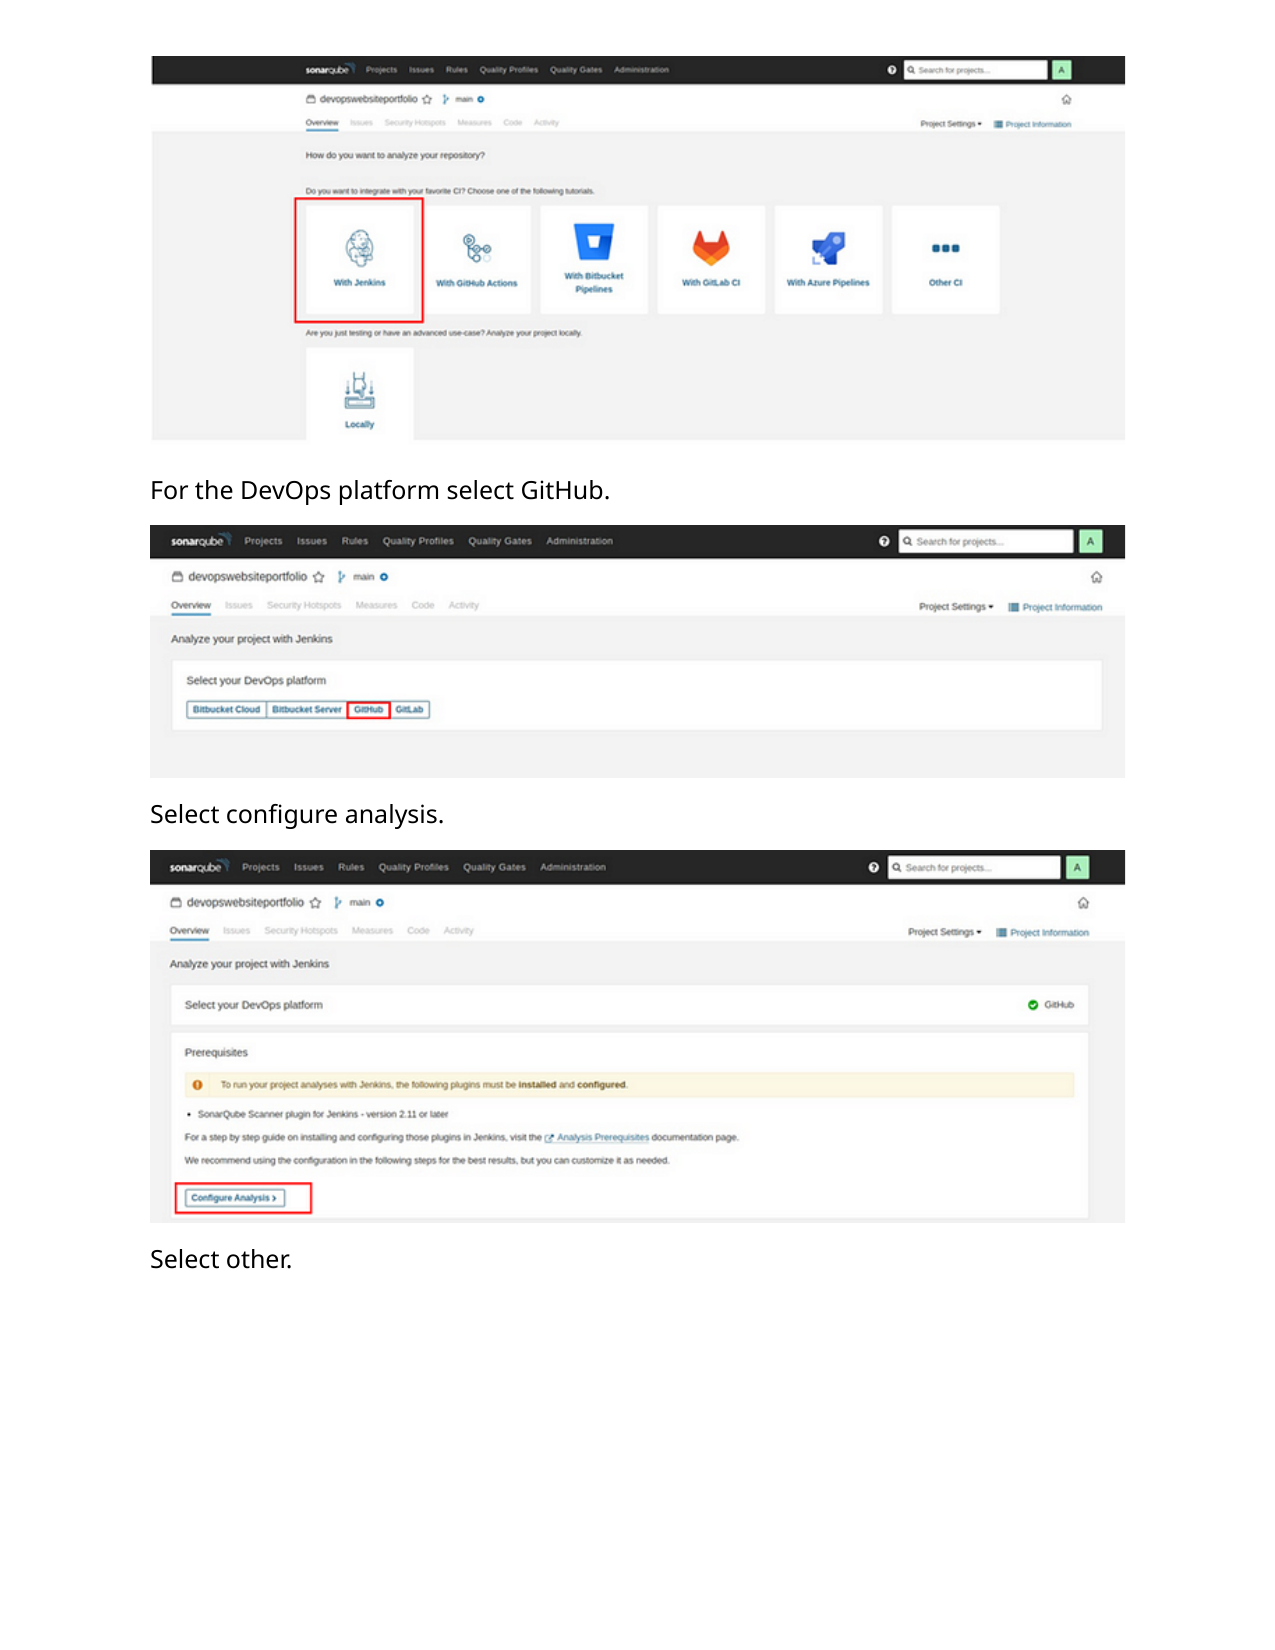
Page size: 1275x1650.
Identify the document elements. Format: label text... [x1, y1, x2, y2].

text Select configure analysis. [150, 797, 1125, 831]
text Select other. [150, 1242, 1125, 1276]
picture [150, 850, 1125, 1223]
picture [150, 525, 1125, 778]
picture [150, 56, 1125, 454]
text For the DevOps platform select GitHub. [150, 472, 1125, 506]
